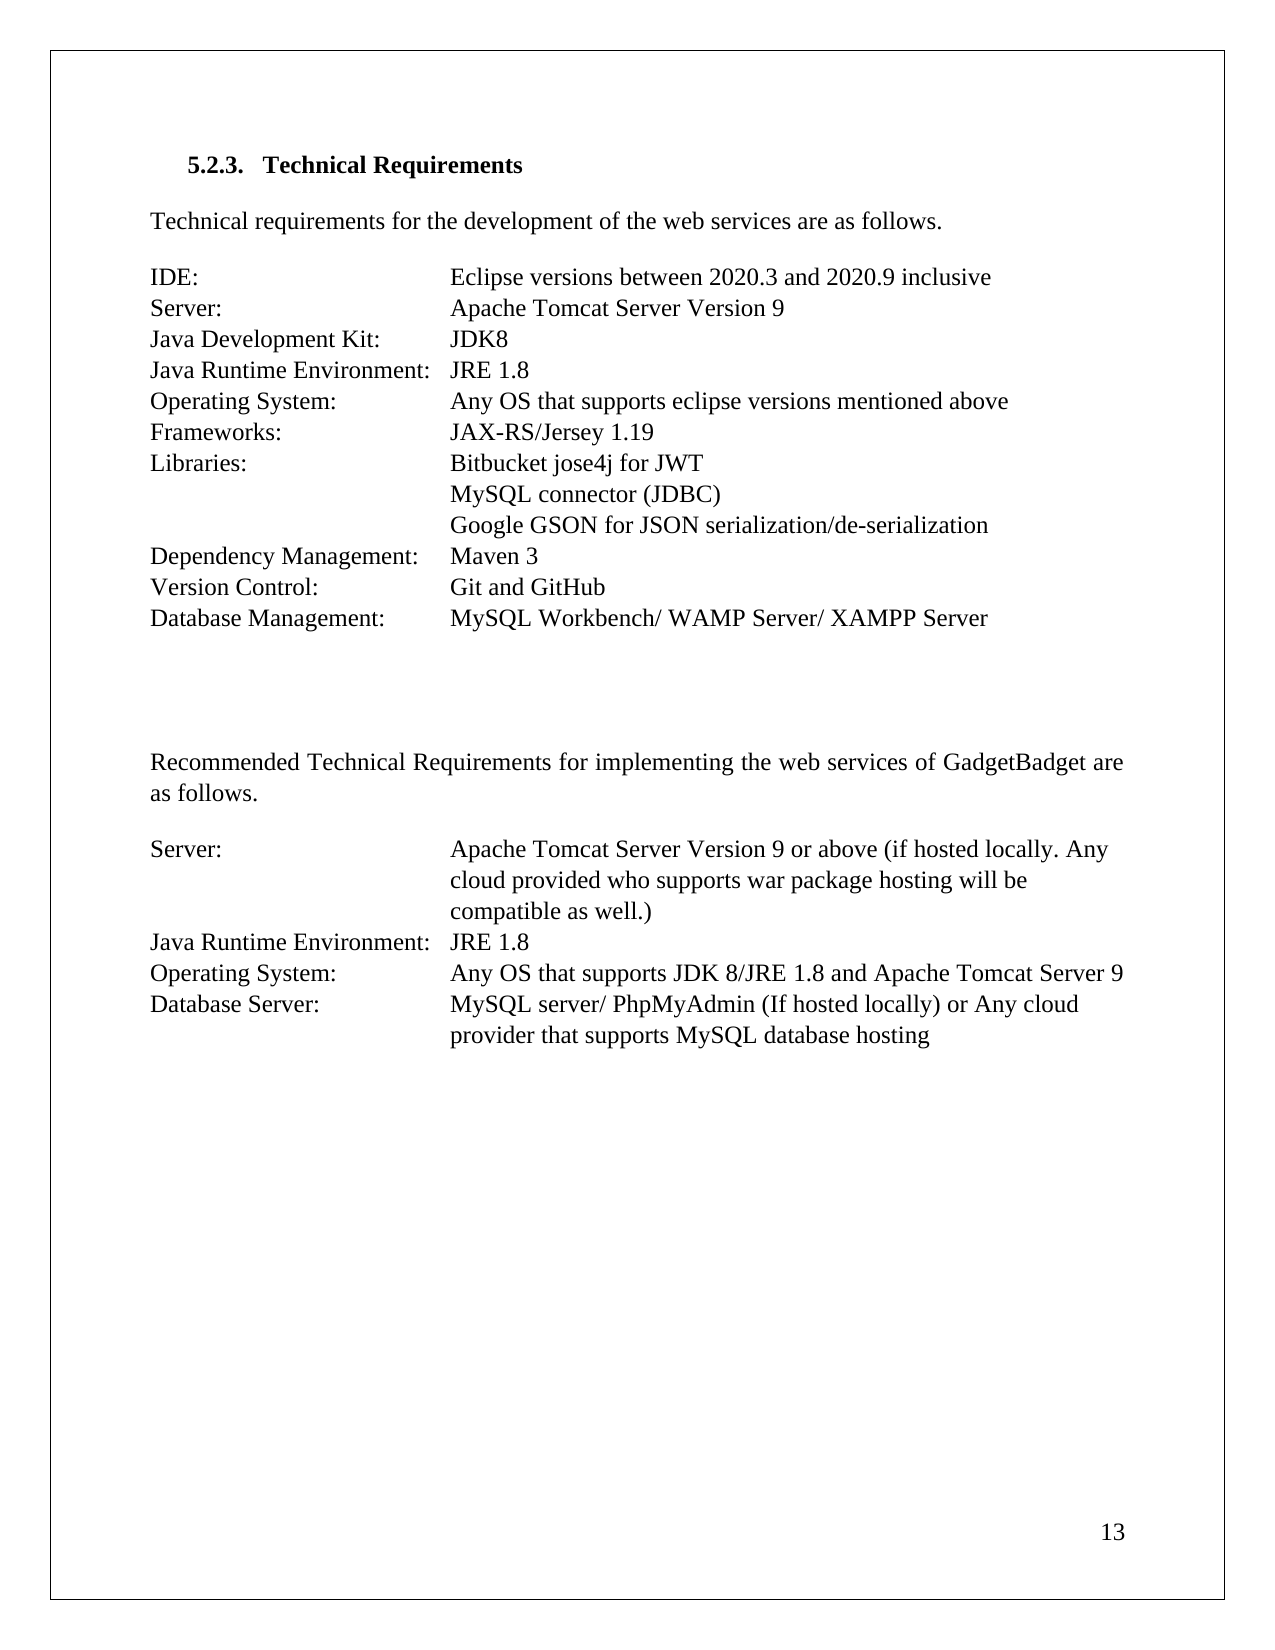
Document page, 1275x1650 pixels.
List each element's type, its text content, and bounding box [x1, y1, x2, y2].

text Dependency Management: Maven 3 [150, 541, 1125, 570]
text IDE: Eclipse versions between 2020.3 and 2020.9 inclusive [150, 262, 1125, 291]
text provider that supports MySQL database hosting [375, 1020, 1125, 1049]
text MySQL connector (JDBC) [150, 479, 1125, 508]
subtitle Technical Requirements [187, 150, 1125, 179]
text cloud provided who supports war package hosting will be [375, 865, 1125, 893]
text Database Management: MySQL Workbench/ WAMP Server/ XAMPP Server [150, 603, 1125, 632]
text Frameworks: JAX-RS/Jersey 1.19 [150, 417, 1125, 446]
text Server: Apache Tomcat Server Version 9 [150, 293, 1125, 322]
text Server: Apache Tomcat Server Version 9 or above (if hosted locally. Any [150, 834, 1125, 862]
text Java Development Kit: JDK8 [150, 324, 1125, 353]
text Version Control: Git and GitHub [150, 572, 1125, 601]
text Libraries: Bitbucket jose4j for JWT [150, 448, 1125, 477]
text Java Runtime Environment: JRE 1.8 [150, 927, 1125, 956]
text Operating System: Any OS that supports JDK 8/JRE 1.8 and Apache Tomcat Server 9 Database Server: MySQL server/ PhpMyAdmin (If hosted locally) or Any cloud [150, 958, 1125, 1018]
text compatible as well.) [375, 896, 1125, 924]
text Operating System: Any OS that supports eclipse versions mentioned above [150, 386, 1125, 415]
text Java Runtime Environment: JRE 1.8 [150, 355, 1125, 384]
text Recommended Technical Requirements for implementing the web services of GadgetBadget are as follows. [150, 747, 1125, 806]
text Google GSON for JSON serialization/de-serialization [150, 510, 1125, 539]
text Technical requirements for the development of the web services are as follows. [150, 206, 1125, 235]
